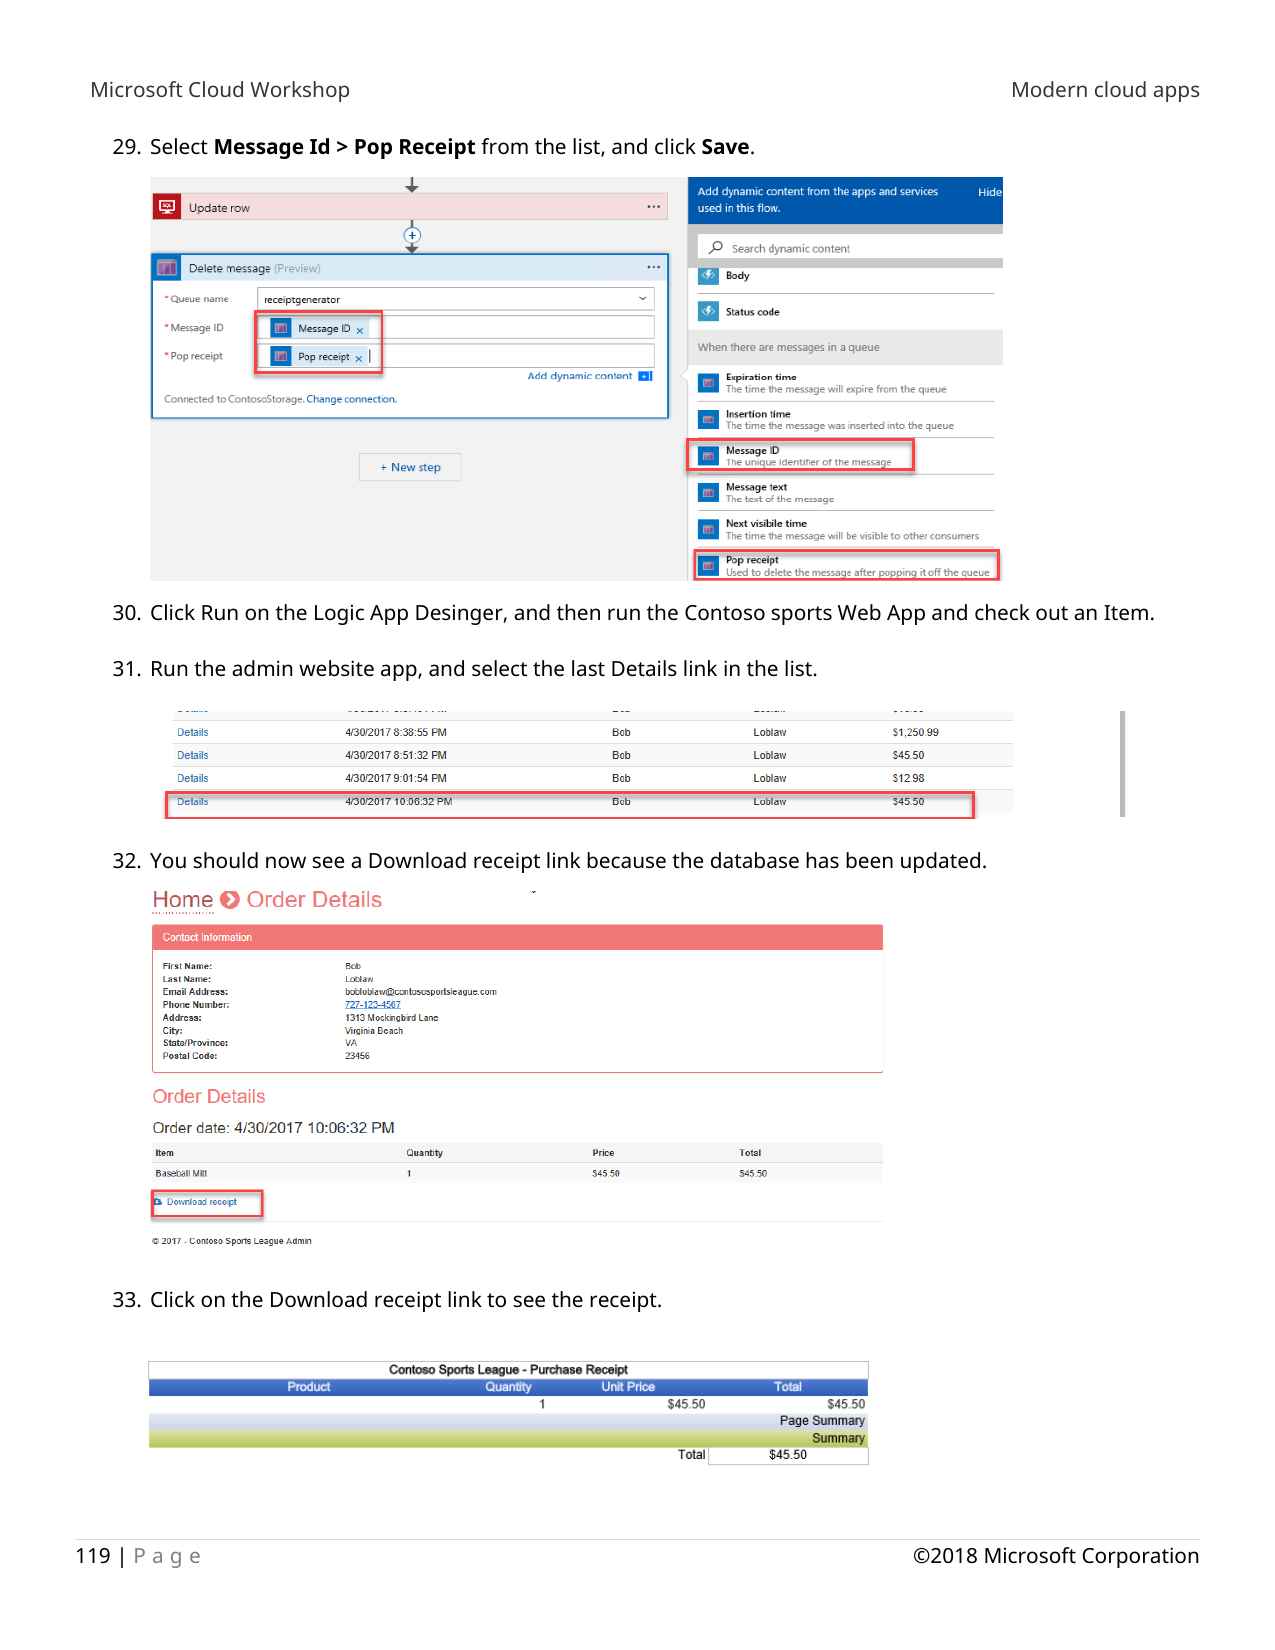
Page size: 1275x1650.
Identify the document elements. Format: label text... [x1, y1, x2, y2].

list You should now see a Download receipt link because the database has been updated. [112, 847, 1200, 875]
list Click on the Download receipt link to see the receipt. [112, 1285, 1200, 1313]
picture [112, 1330, 904, 1523]
picture [150, 891, 884, 1269]
picture [150, 711, 1125, 819]
list Select Message Id > Pop Receipt from the list, and click Save. [112, 132, 1200, 160]
picture [150, 177, 1003, 581]
list Click Run on the Logic App Desinger, and then run the Contoso sports Web App and check out an Item. [112, 598, 1200, 626]
